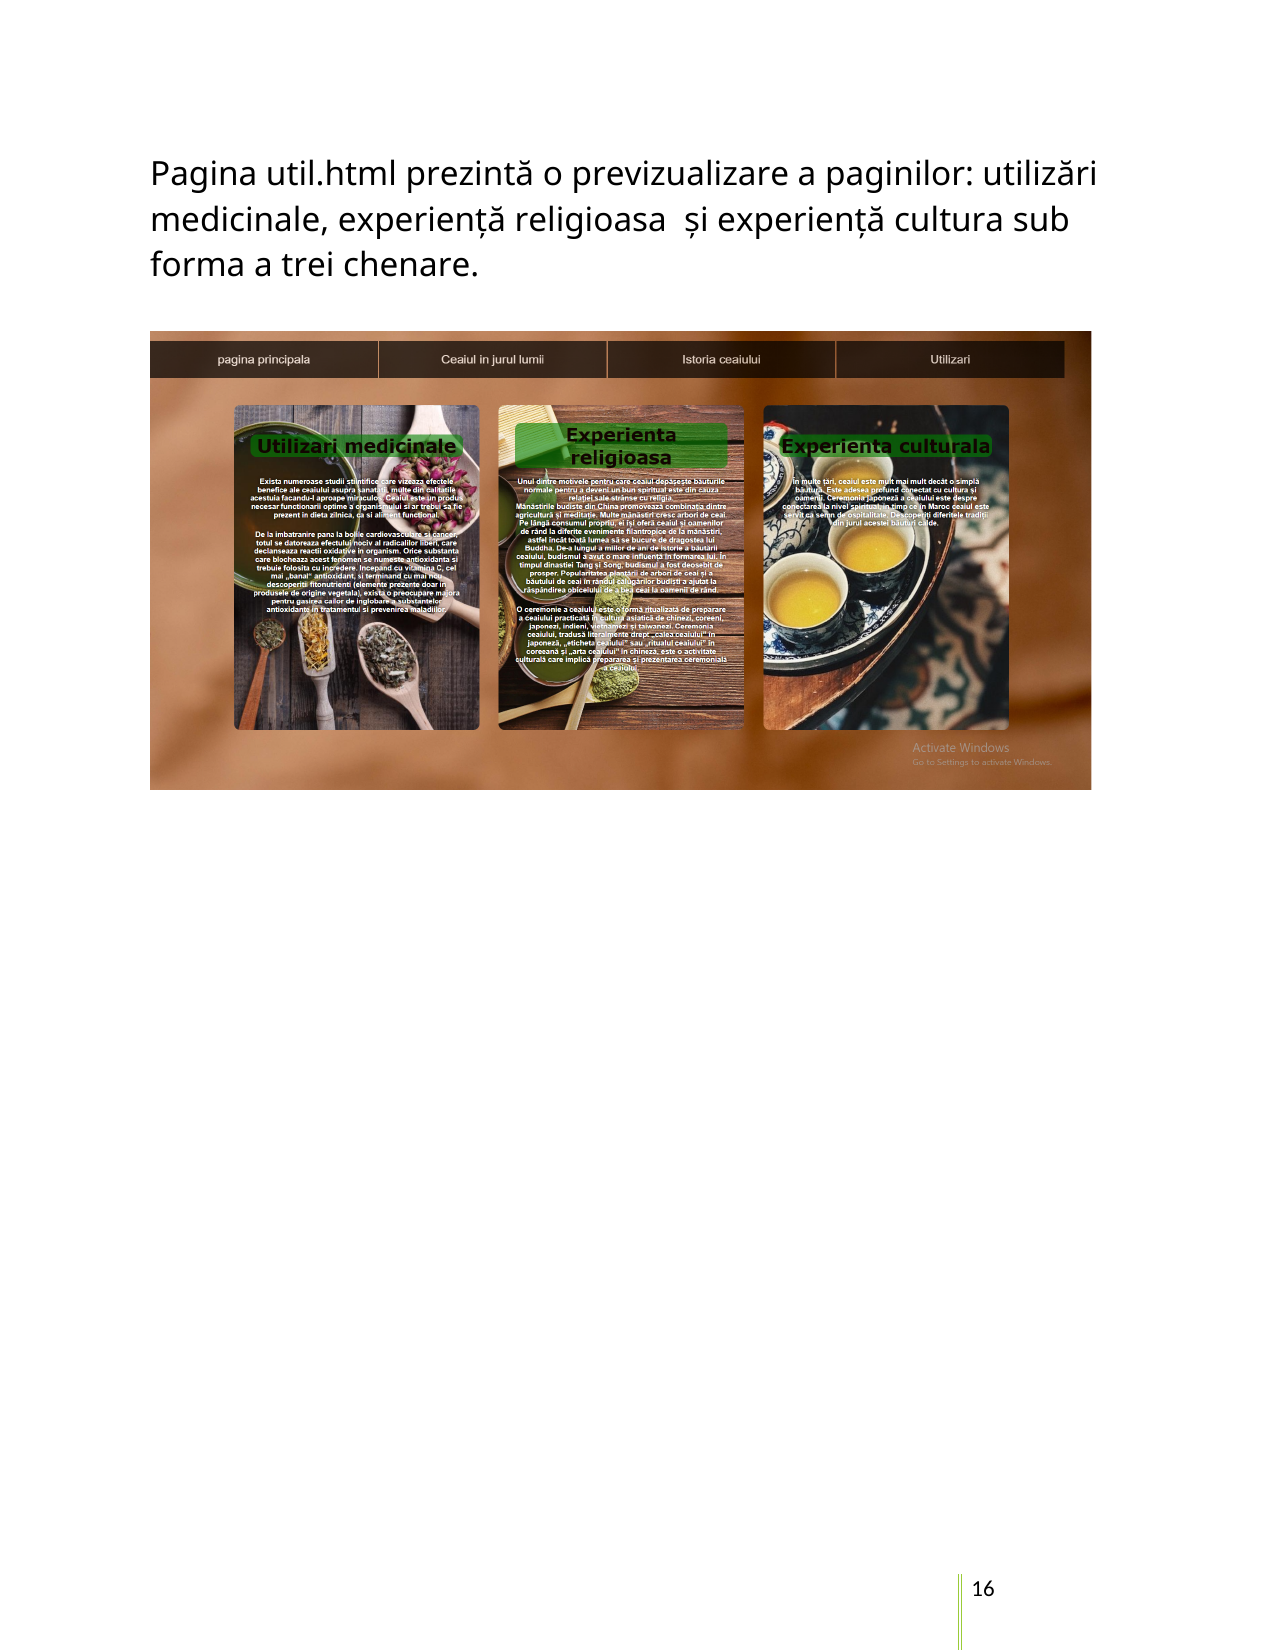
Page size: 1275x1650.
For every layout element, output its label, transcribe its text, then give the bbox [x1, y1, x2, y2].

text Pagina util.html prezintă o previzualizare a paginilor: utilizări medicinale, experiență religioasa și experiență cultura sub forma a trei chenare. [150, 150, 1162, 286]
picture [150, 331, 1092, 790]
